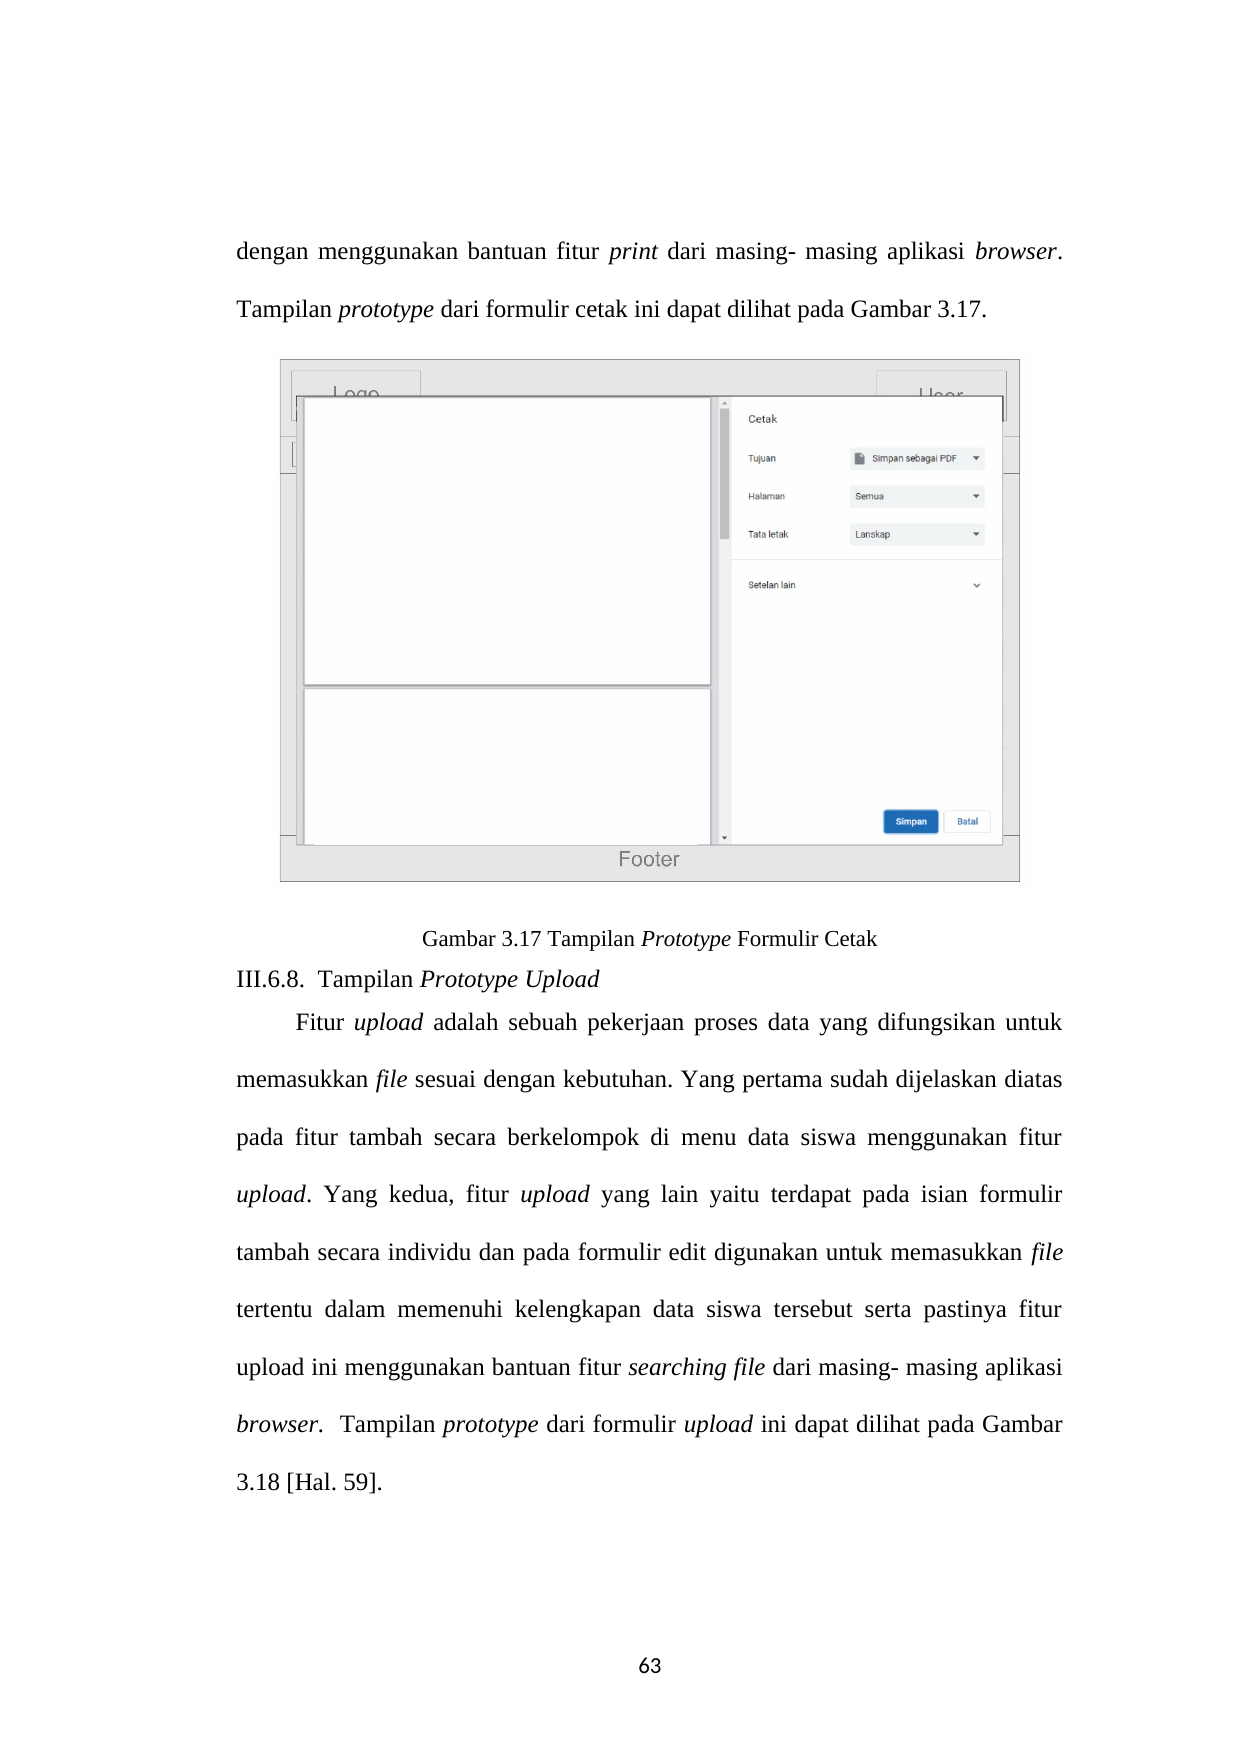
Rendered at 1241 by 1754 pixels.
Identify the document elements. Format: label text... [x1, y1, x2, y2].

text Tampilan Prototype Upload [236, 964, 1063, 992]
picture [270, 351, 1029, 890]
text Fitur upload adalah sebuah pekerjaan proses data yang difungsikan untuk memasukkan file sesuai dengan kebutuhan. Yang pertama sudah dijelaskan diatas pada fitur tambah secara berkelompok di menu data siswa menggunakan fitur upload. Yang kedua, fitur upload yang lain yaitu terdapat pada isian formulir tambah secara individu dan pada formulir edit digunakan untuk memasukkan file tertentu dalam memenuhi kelengkapan data siswa tersebut serta pastinya fitur upload ini menggunakan bantuan fitur searching file dari masing- masing aplikasi browser. Tampilan prototype dari formulir upload ini dapat dilihat pada Gambar 3.18 [Hal. 59]. [236, 1007, 1063, 1496]
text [236, 236, 1063, 322]
